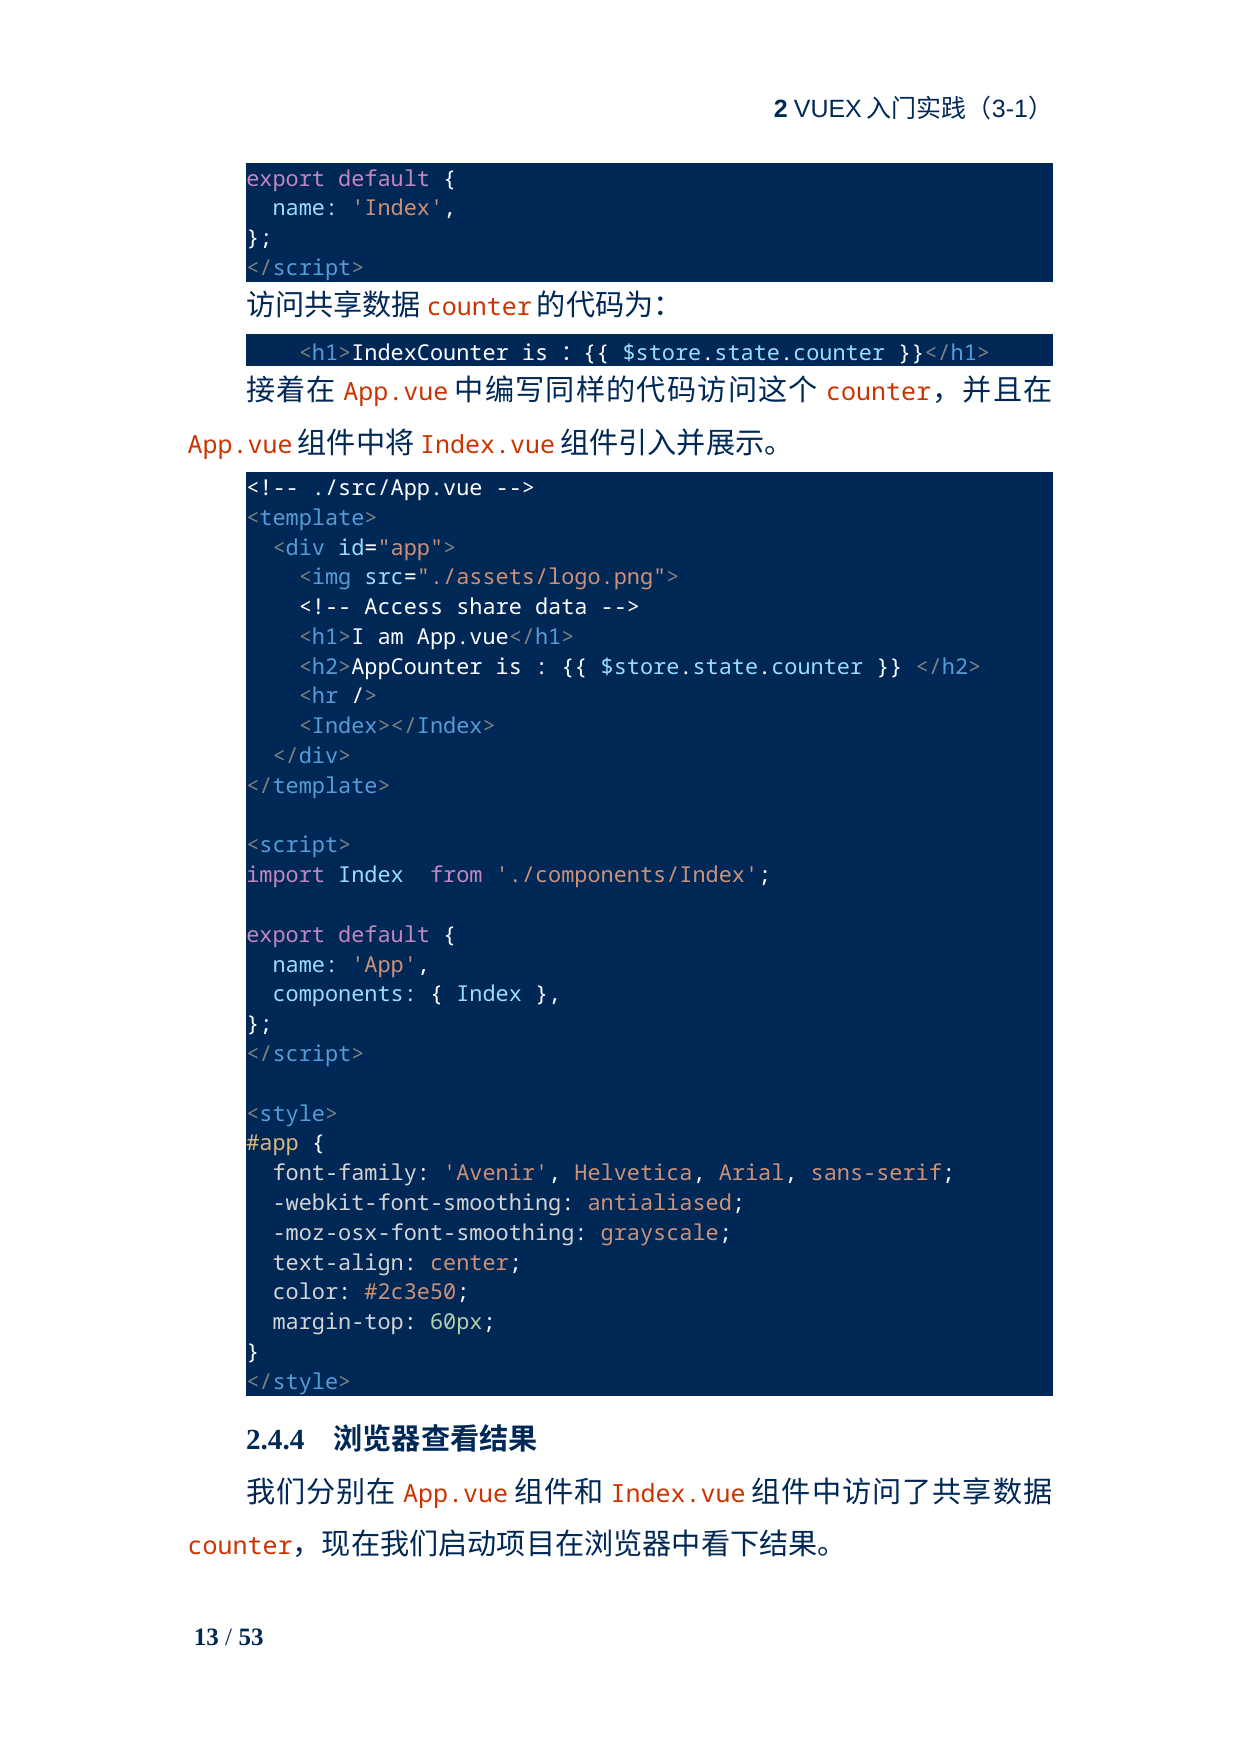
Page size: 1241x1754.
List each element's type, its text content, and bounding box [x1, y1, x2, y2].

text <hr /> [246, 681, 1053, 710]
text name: 'Index', [246, 192, 1053, 222]
text <div id="app"> [246, 532, 1053, 561]
text <h2>AppCounter is : {{ $store.state.counter }} </h2> [246, 651, 1053, 681]
text margin-top: 60px; [246, 1306, 1053, 1336]
subtitle 浏览器查看结果 [246, 1415, 1053, 1458]
text <script> [246, 829, 1053, 859]
text }; [246, 1008, 1053, 1038]
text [246, 334, 1053, 366]
text font-family: 'Avenir', Helvetica, Arial, sans-serif; [246, 1157, 1053, 1187]
text export default { [246, 919, 1053, 949]
text 我们分别在App.vue组件和Index.vue组件中访问了共享数据counter，现在我们启动项目在浏览器中看下结果。 [187, 1468, 1053, 1563]
text <!-- Access share data --> [246, 591, 1053, 621]
text 访问共享数据counter的代码为： [187, 282, 1053, 324]
text <img src="./assets/logo.png"> [246, 561, 1053, 591]
text </template> [246, 770, 1053, 800]
text </script> [246, 252, 1053, 282]
text </div> [246, 740, 1053, 770]
text #app { [246, 1127, 1053, 1157]
text import Index from './components/Index'; [246, 859, 1053, 889]
text export default { [246, 163, 1053, 192]
text -moz-osx-font-smoothing: grayscale; [246, 1217, 1053, 1247]
text <Index></Index> [246, 710, 1053, 740]
text <style> [246, 1098, 1053, 1127]
text } [246, 1336, 1053, 1366]
text <!-- ./src/App.vue --> [246, 472, 1053, 502]
text </script> [246, 1038, 1053, 1068]
text color: #2c3e50; [246, 1276, 1053, 1306]
text <h1>I am App.vue</h1> [246, 621, 1053, 651]
text <template> [246, 502, 1053, 532]
text -webkit-font-smoothing: antialiased; [246, 1187, 1053, 1217]
text 接着在App.vue中编写同样的代码访问这个counter，并且在App.vue组件中将Index.vue组件引入并展示。 [187, 366, 1053, 461]
text components: { Index }, [246, 978, 1053, 1008]
text </style> [246, 1366, 1053, 1396]
text name: 'App', [246, 949, 1053, 978]
text text-align: center; [246, 1247, 1053, 1276]
text }; [246, 222, 1053, 252]
